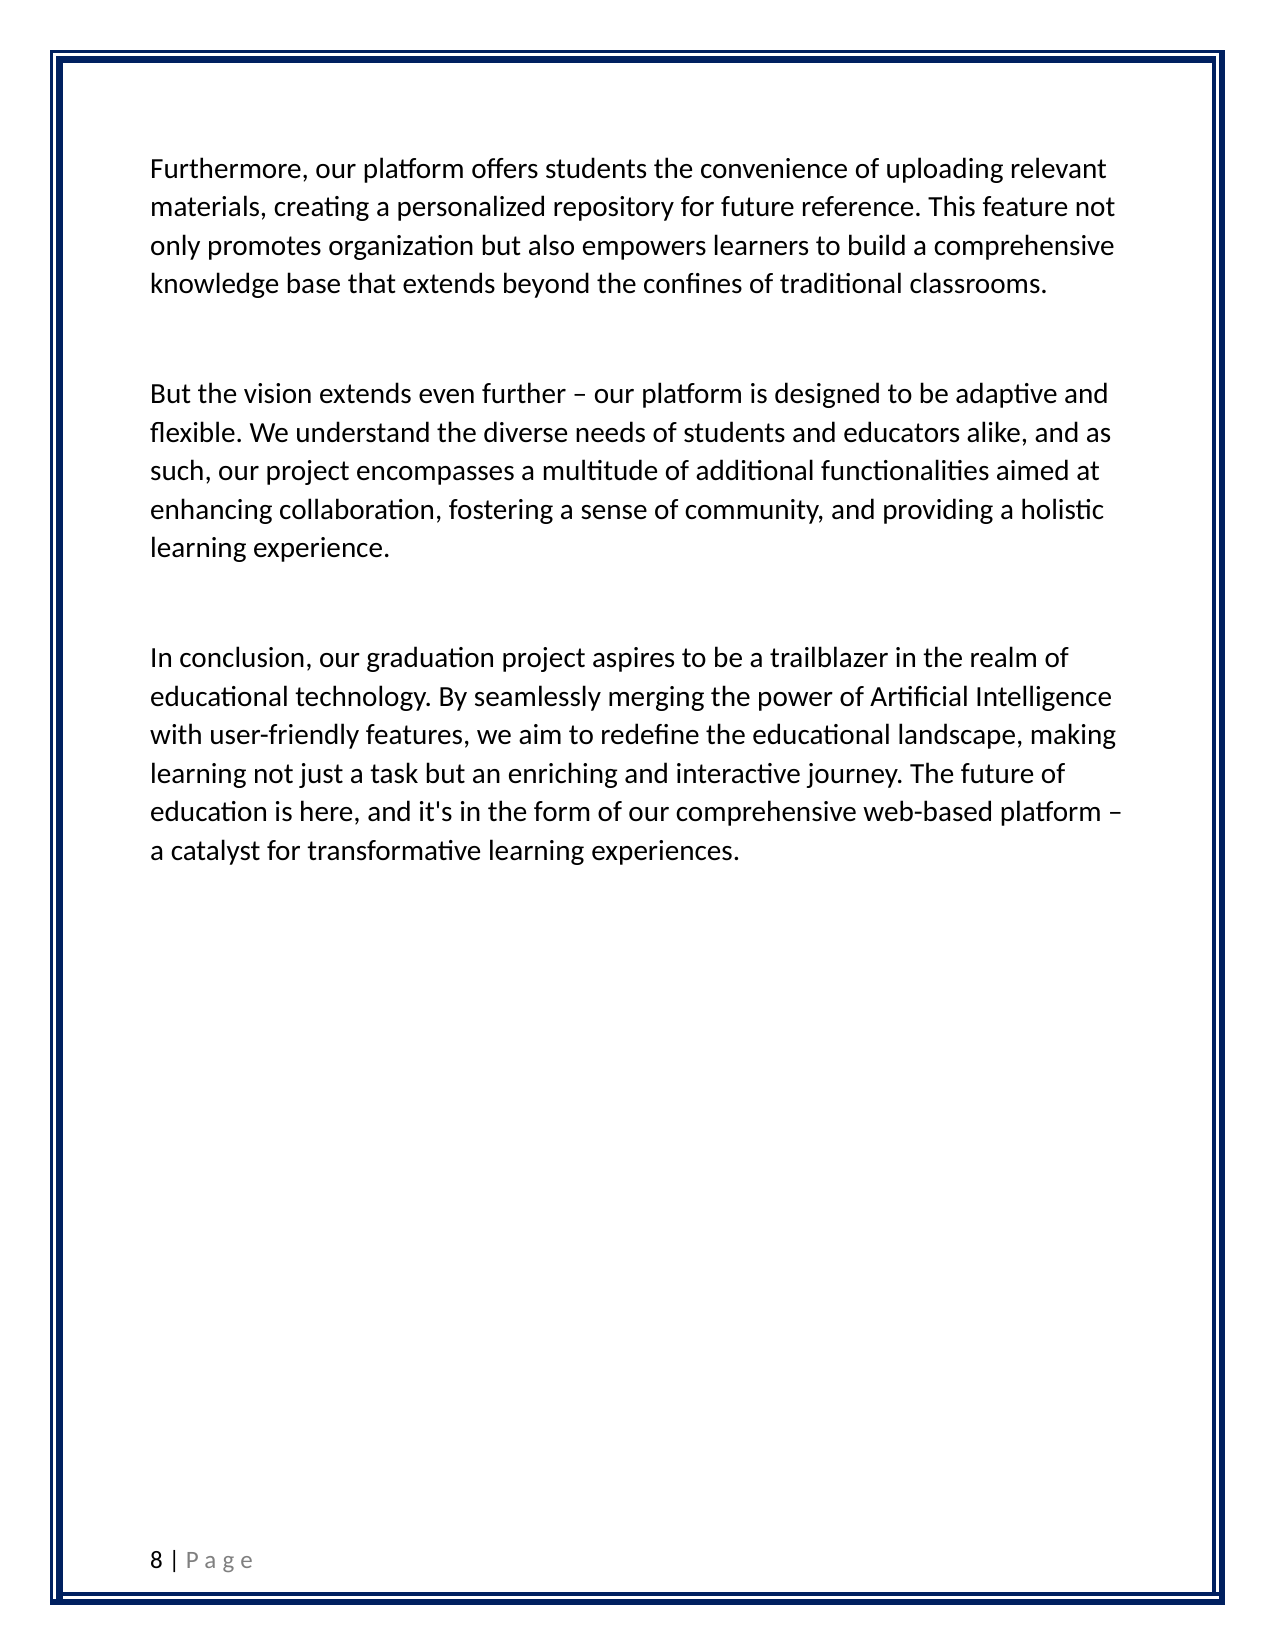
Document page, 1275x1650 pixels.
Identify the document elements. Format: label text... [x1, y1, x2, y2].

text Furthermore, our platform offers students the convenience of uploading relevant materials, creating a personalized repository for future reference. This feature not only promotes organization but also empowers learners to build a comprehensive knowledge base that extends beyond the confines of traditional classrooms. [150, 150, 1125, 301]
text In conclusion, our graduation project aspires to be a trailblazer in the realm of educational technology. By seamlessly merging the power of Artificial Intelligence with user-friendly features, we aim to redefine the educational landscape, making learning not just a task but an enriching and interactive journey. The future of education is here, and it's in the form of our comprehensive web-based platform – a catalyst for transformative learning experiences. [150, 639, 1125, 867]
text But the vision extends even further – our platform is designed to be adaptive and flexible. We understand the diverse needs of students and educators alike, and as such, our project encompasses a multitude of additional functionalities aimed at enhancing collaboration, fostering a sense of community, and providing a holistic learning experience. [150, 376, 1125, 565]
